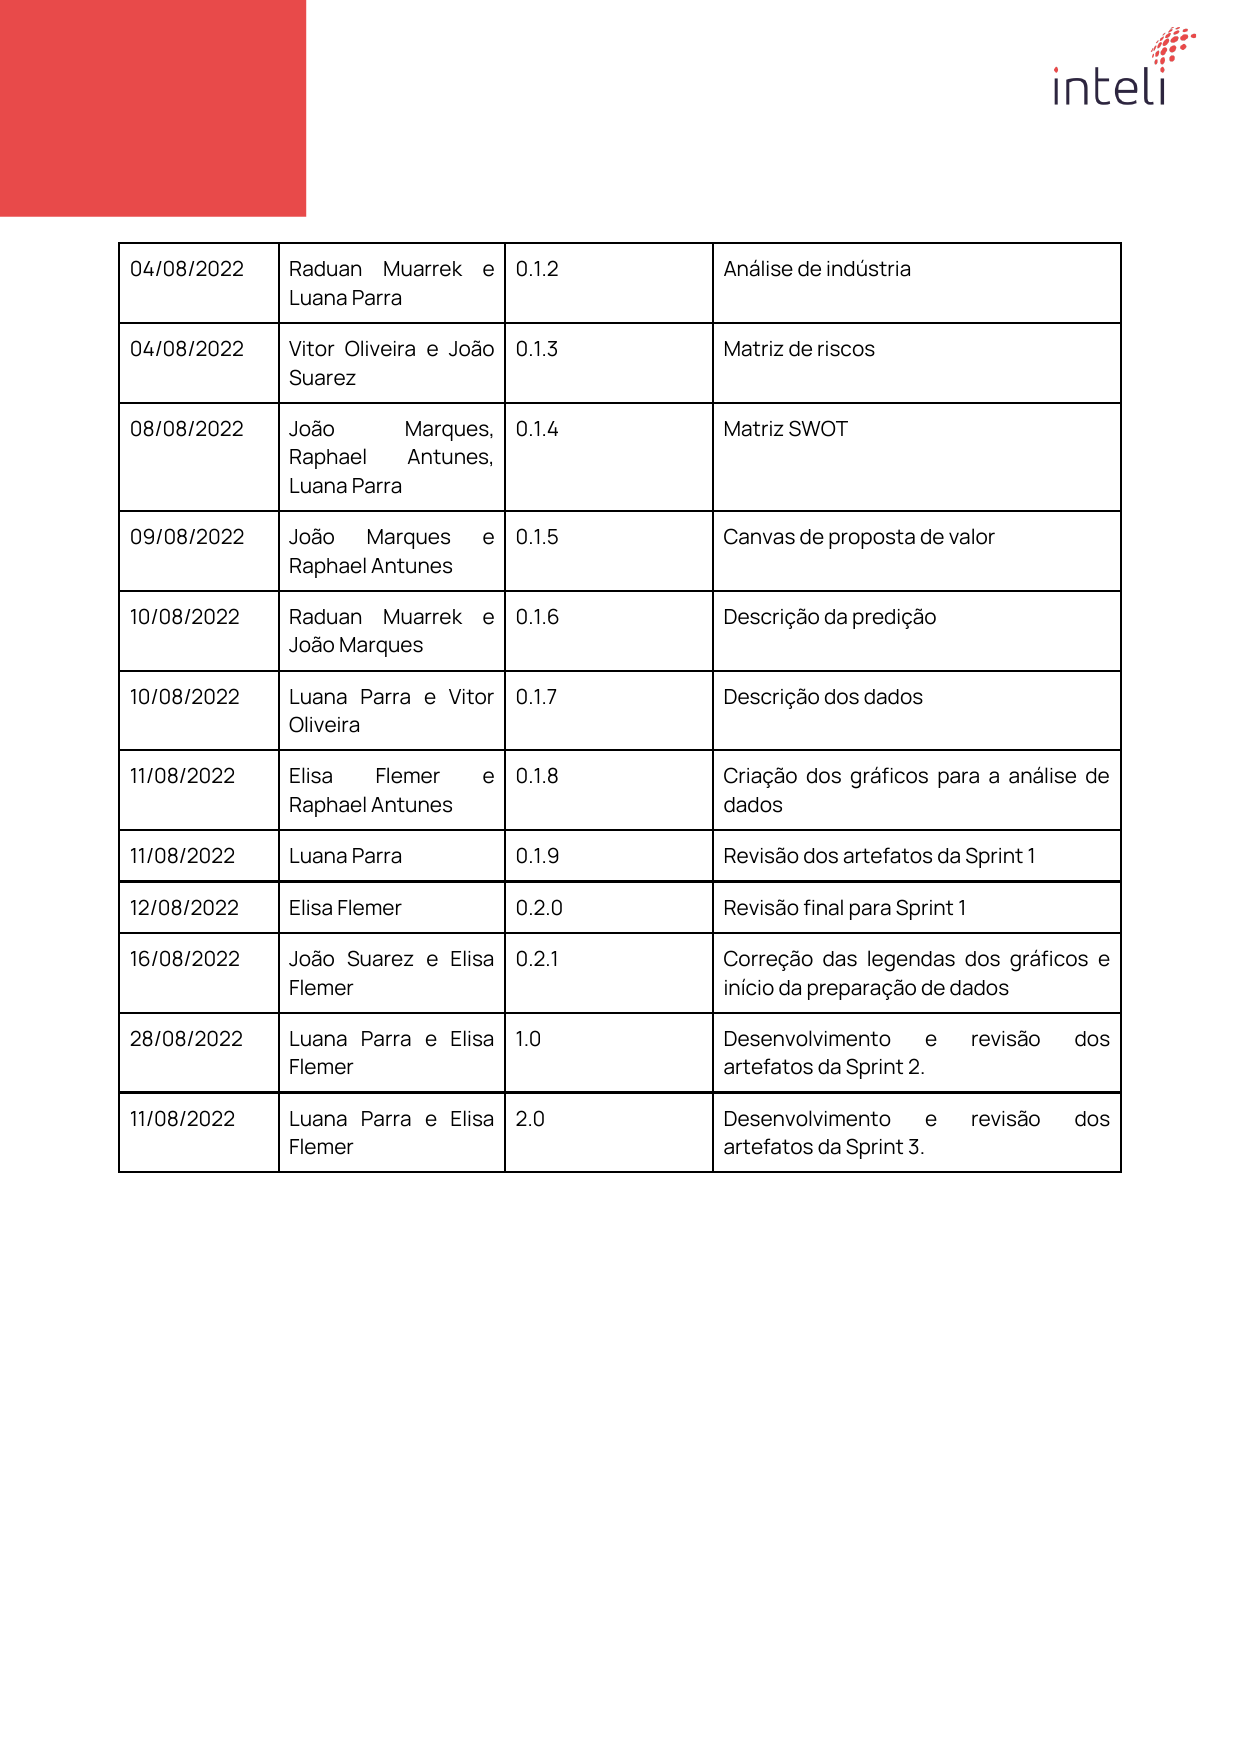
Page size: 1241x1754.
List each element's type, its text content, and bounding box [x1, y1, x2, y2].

table_cell 04/08/2022 [120, 324, 278, 402]
picture [1054, 27, 1197, 105]
table_cell 11/08/2022 [120, 1094, 278, 1171]
table_cell Revisão dos artefatos da Sprint 1 [714, 831, 1120, 880]
table_cell 12/08/2022 [120, 883, 278, 932]
table_cell 09/08/2022 [120, 512, 278, 590]
table_cell Revisão final para Sprint 1 [714, 883, 1120, 932]
table_cell 0.1.9 [506, 831, 712, 880]
table_cell Raduan Muarrek e João Marques [280, 592, 504, 669]
table_cell 0.1.5 [506, 512, 712, 590]
table_cell Desenvolvimento e revisão dos artefatos da Sprint 2. [714, 1014, 1120, 1091]
table_cell 0.1.7 [506, 672, 712, 749]
table_cell Matriz de riscos [714, 324, 1120, 402]
table_cell João Suarez e Elisa Flemer [280, 934, 504, 1012]
table_cell 2.0 [506, 1094, 712, 1171]
table_cell Luana Parra e Elisa Flemer [280, 1014, 504, 1091]
table_cell Canvas de proposta de valor [714, 512, 1120, 590]
table_cell 08/08/2022 [120, 404, 278, 510]
table_cell 0.1.4 [506, 404, 712, 510]
table_cell Luana Parra [280, 831, 504, 880]
table_cell Criação dos gráficos para a análise de dados [714, 751, 1120, 829]
table_cell Elisa Flemer e Raphael Antunes [280, 751, 504, 829]
table_cell 11/08/2022 [120, 831, 278, 880]
table_cell João Marques e Raphael Antunes [280, 512, 504, 590]
table_cell Matriz SWOT [714, 404, 1120, 510]
table_cell 0.1.2 [506, 244, 712, 322]
table_cell 0.2.0 [506, 883, 712, 932]
table_cell 28/08/2022 [120, 1014, 278, 1091]
table_cell 11/08/2022 [120, 751, 278, 829]
table_cell 10/08/2022 [120, 592, 278, 669]
table_cell João Marques, Raphael Antunes, Luana Parra [280, 404, 504, 510]
table_cell 1.0 [506, 1014, 712, 1091]
table_cell Desenvolvimento e revisão dos artefatos da Sprint 3. [714, 1094, 1120, 1171]
table_cell Elisa Flemer [280, 883, 504, 932]
table_cell Análise de indústria [714, 244, 1120, 322]
table_cell Luana Parra e Elisa Flemer [280, 1094, 504, 1171]
table_cell Luana Parra e Vitor Oliveira [280, 672, 504, 749]
table_cell 0.1.6 [506, 592, 712, 669]
table_cell 0.1.8 [506, 751, 712, 829]
table_cell Descrição dos dados [714, 672, 1120, 749]
table_cell Descrição da predição [714, 592, 1120, 669]
table_cell 10/08/2022 [120, 672, 278, 749]
table_cell 04/08/2022 [120, 244, 278, 322]
table_cell Correção das legendas dos gráficos e início da preparação de dados [714, 934, 1120, 1012]
picture [0, 0, 307, 217]
table_cell Raduan Muarrek e Luana Parra [280, 244, 504, 322]
table_cell 0.2.1 [506, 934, 712, 1012]
table_cell Vitor Oliveira e João Suarez [280, 324, 504, 402]
table_cell 16/08/2022 [120, 934, 278, 1012]
table_cell 0.1.3 [506, 324, 712, 402]
